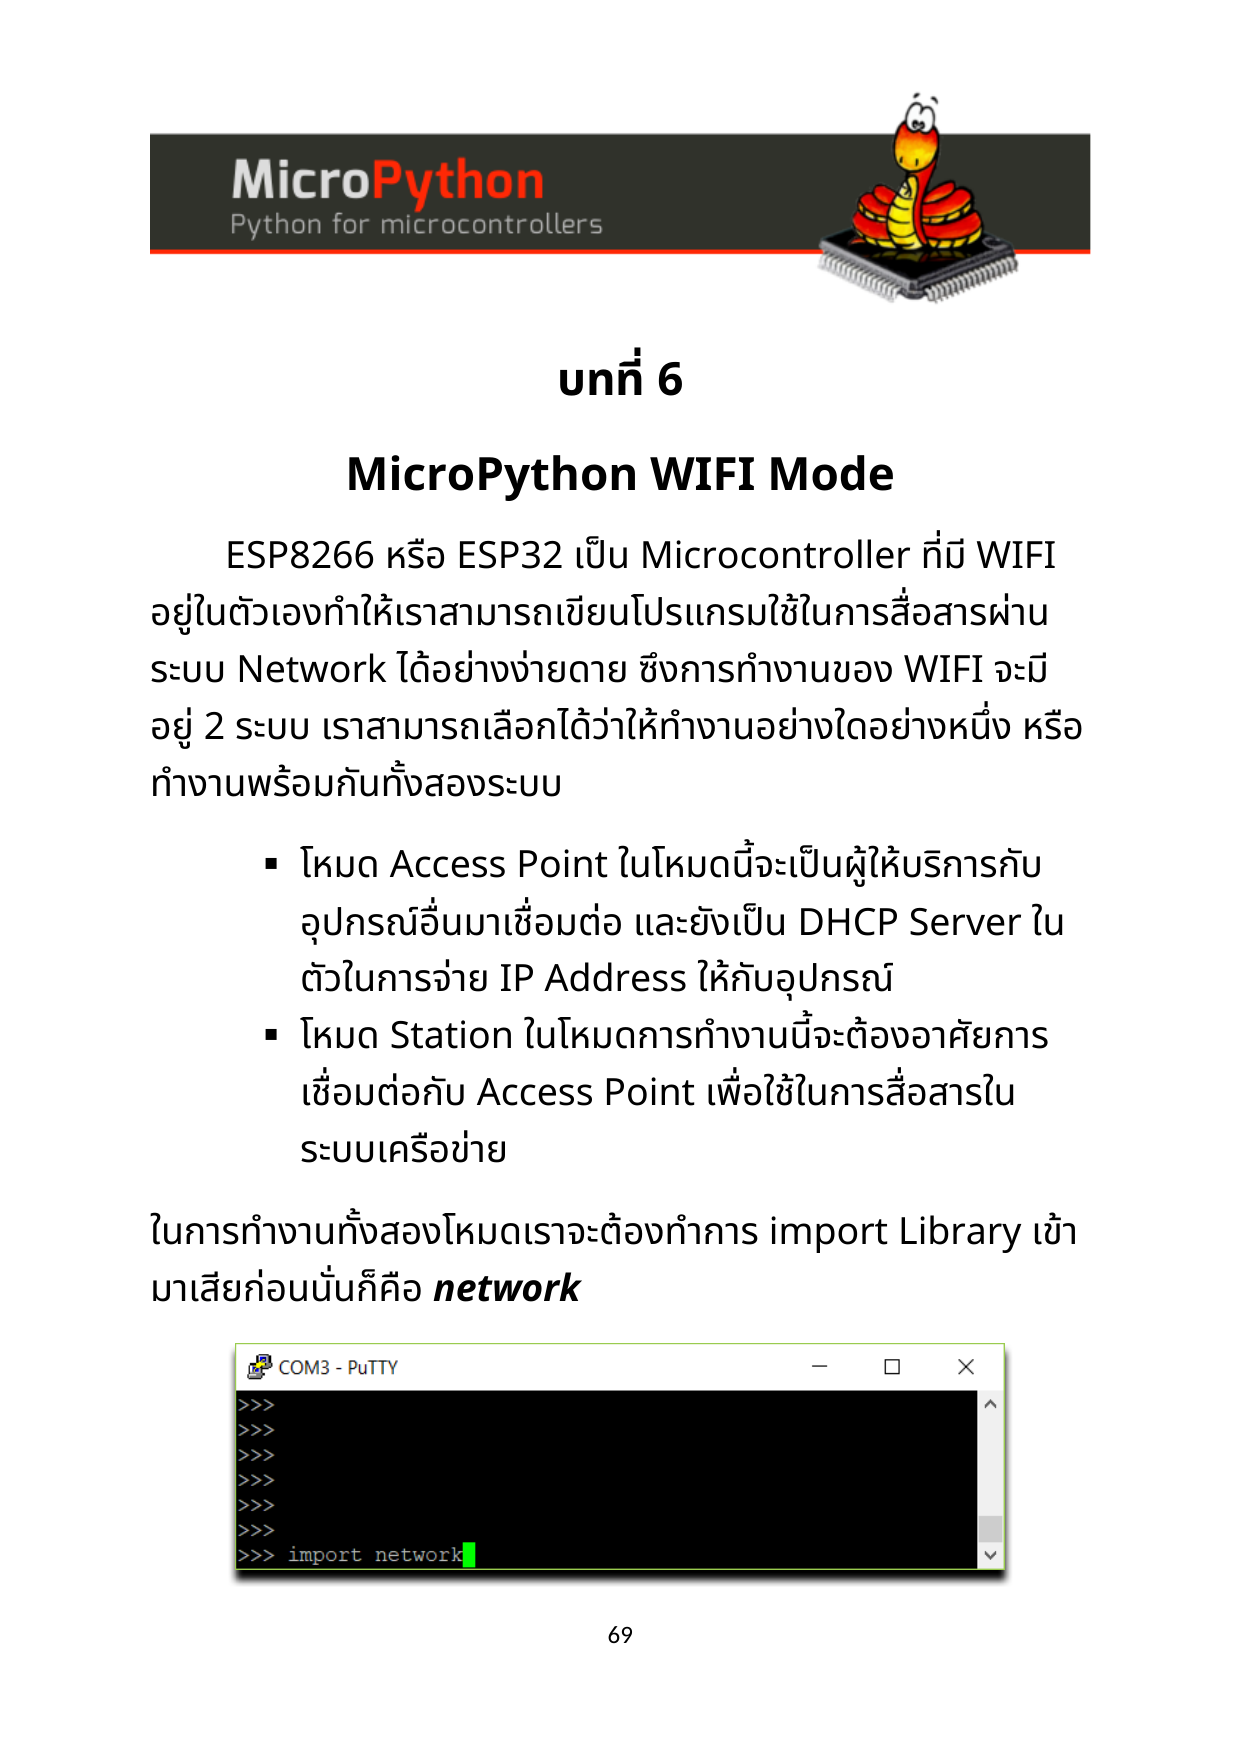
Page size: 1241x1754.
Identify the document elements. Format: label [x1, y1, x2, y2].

picture [150, 73, 1091, 322]
picture [235, 1343, 1005, 1570]
